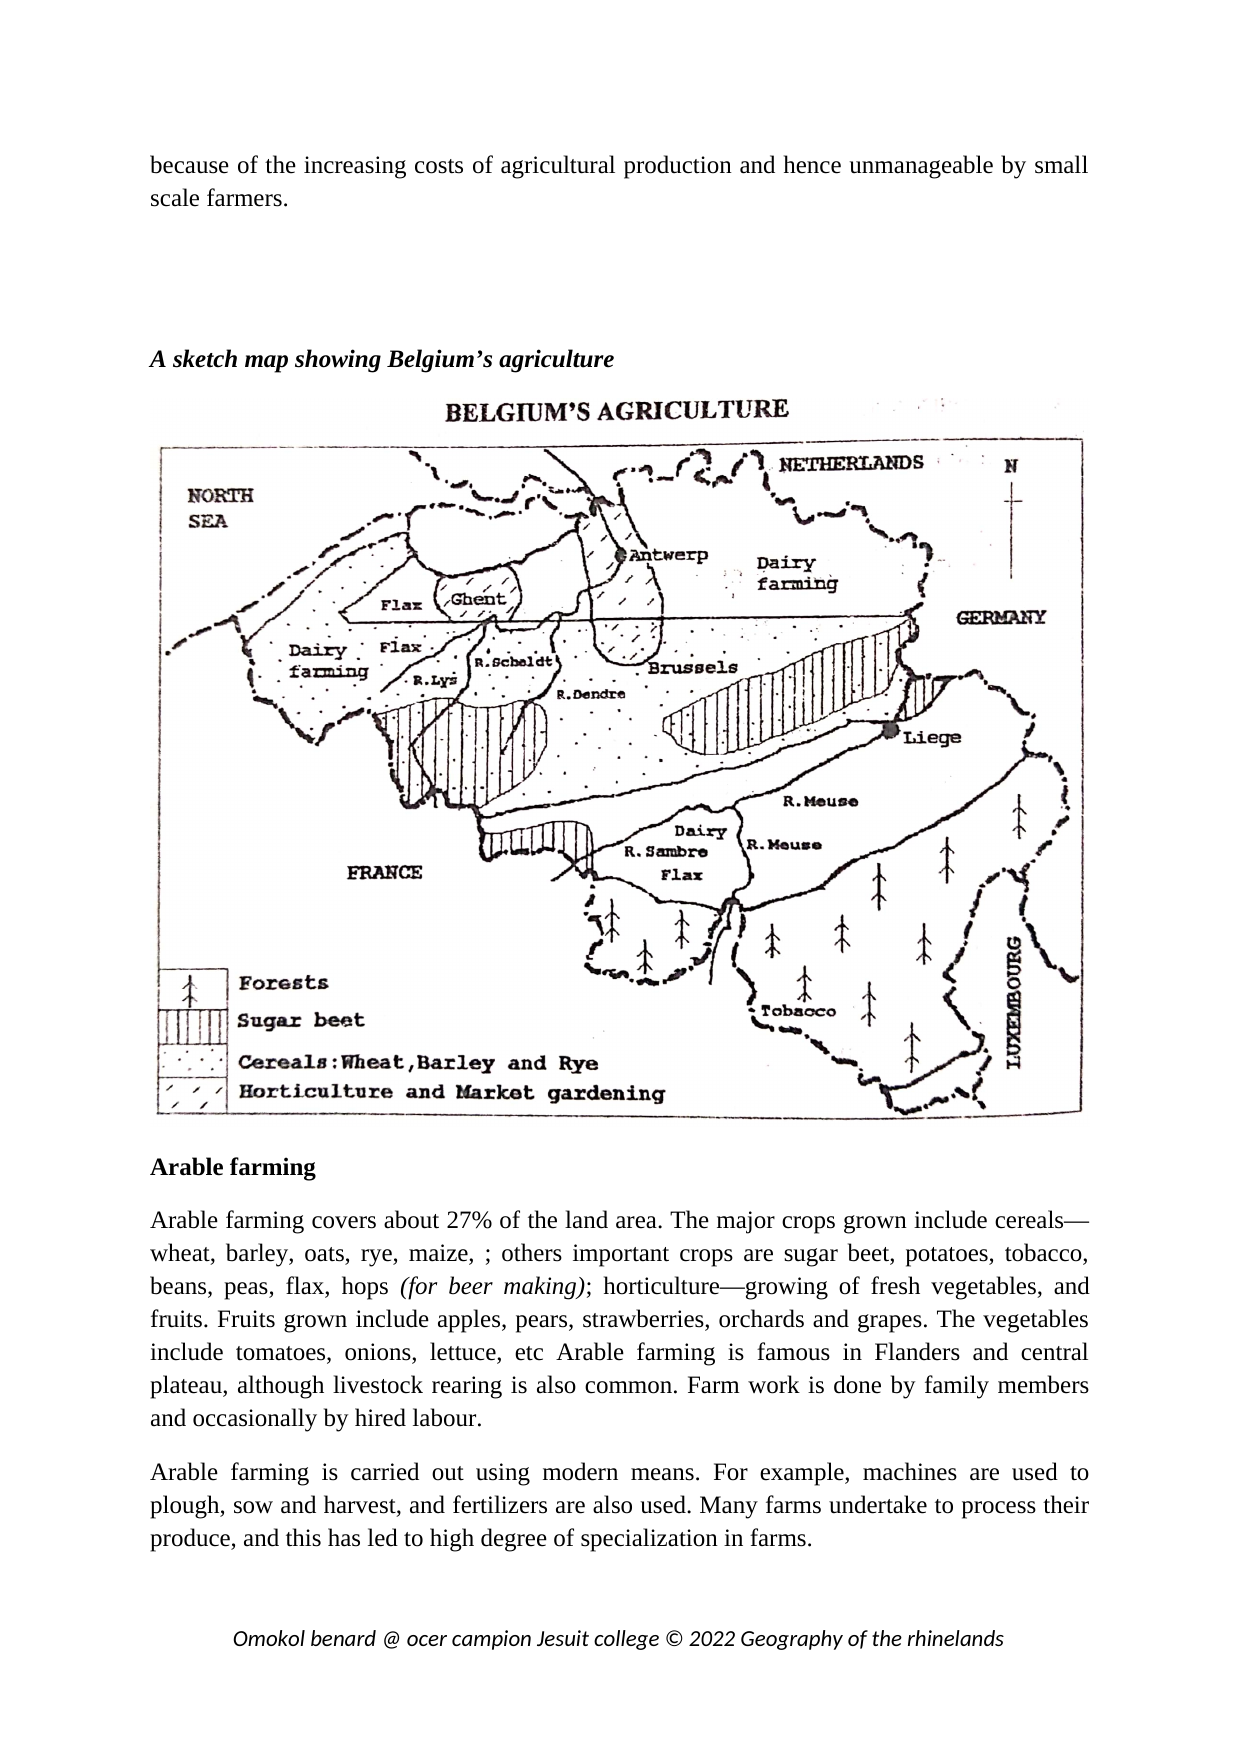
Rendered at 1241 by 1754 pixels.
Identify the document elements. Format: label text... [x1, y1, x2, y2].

text Arable farming [150, 1152, 1090, 1180]
picture [150, 398, 1091, 1127]
text Arable farming is carried out using modern means. For example, machines are used to plough, sow and harvest, and fertilizers are also used. Many farms undertake to process their produce, and this has led to high degree of specialization in farms. [150, 1457, 1090, 1552]
text A sketch map showing Belgium’s agriculture [150, 344, 1090, 373]
text Arable farming covers about 27% of the land area. The major crops grown include cereals—wheat, barley, oats, rye, maize, ; others important crops are sugar beet, potatoes, tobacco, beans, peas, flax, hops (for beer making); horticulture—growing of fresh vegetables, and fruits. Fruits grown include apples, pears, strawberries, orchards and grapes. The vegetables include tomatoes, onions, lettuce, etc Arable farming is famous in Flanders and central plateau, although livestock rearing is also common. Farm work is done by family members and occasionally by hired labour. [150, 1205, 1090, 1432]
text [150, 150, 1090, 212]
